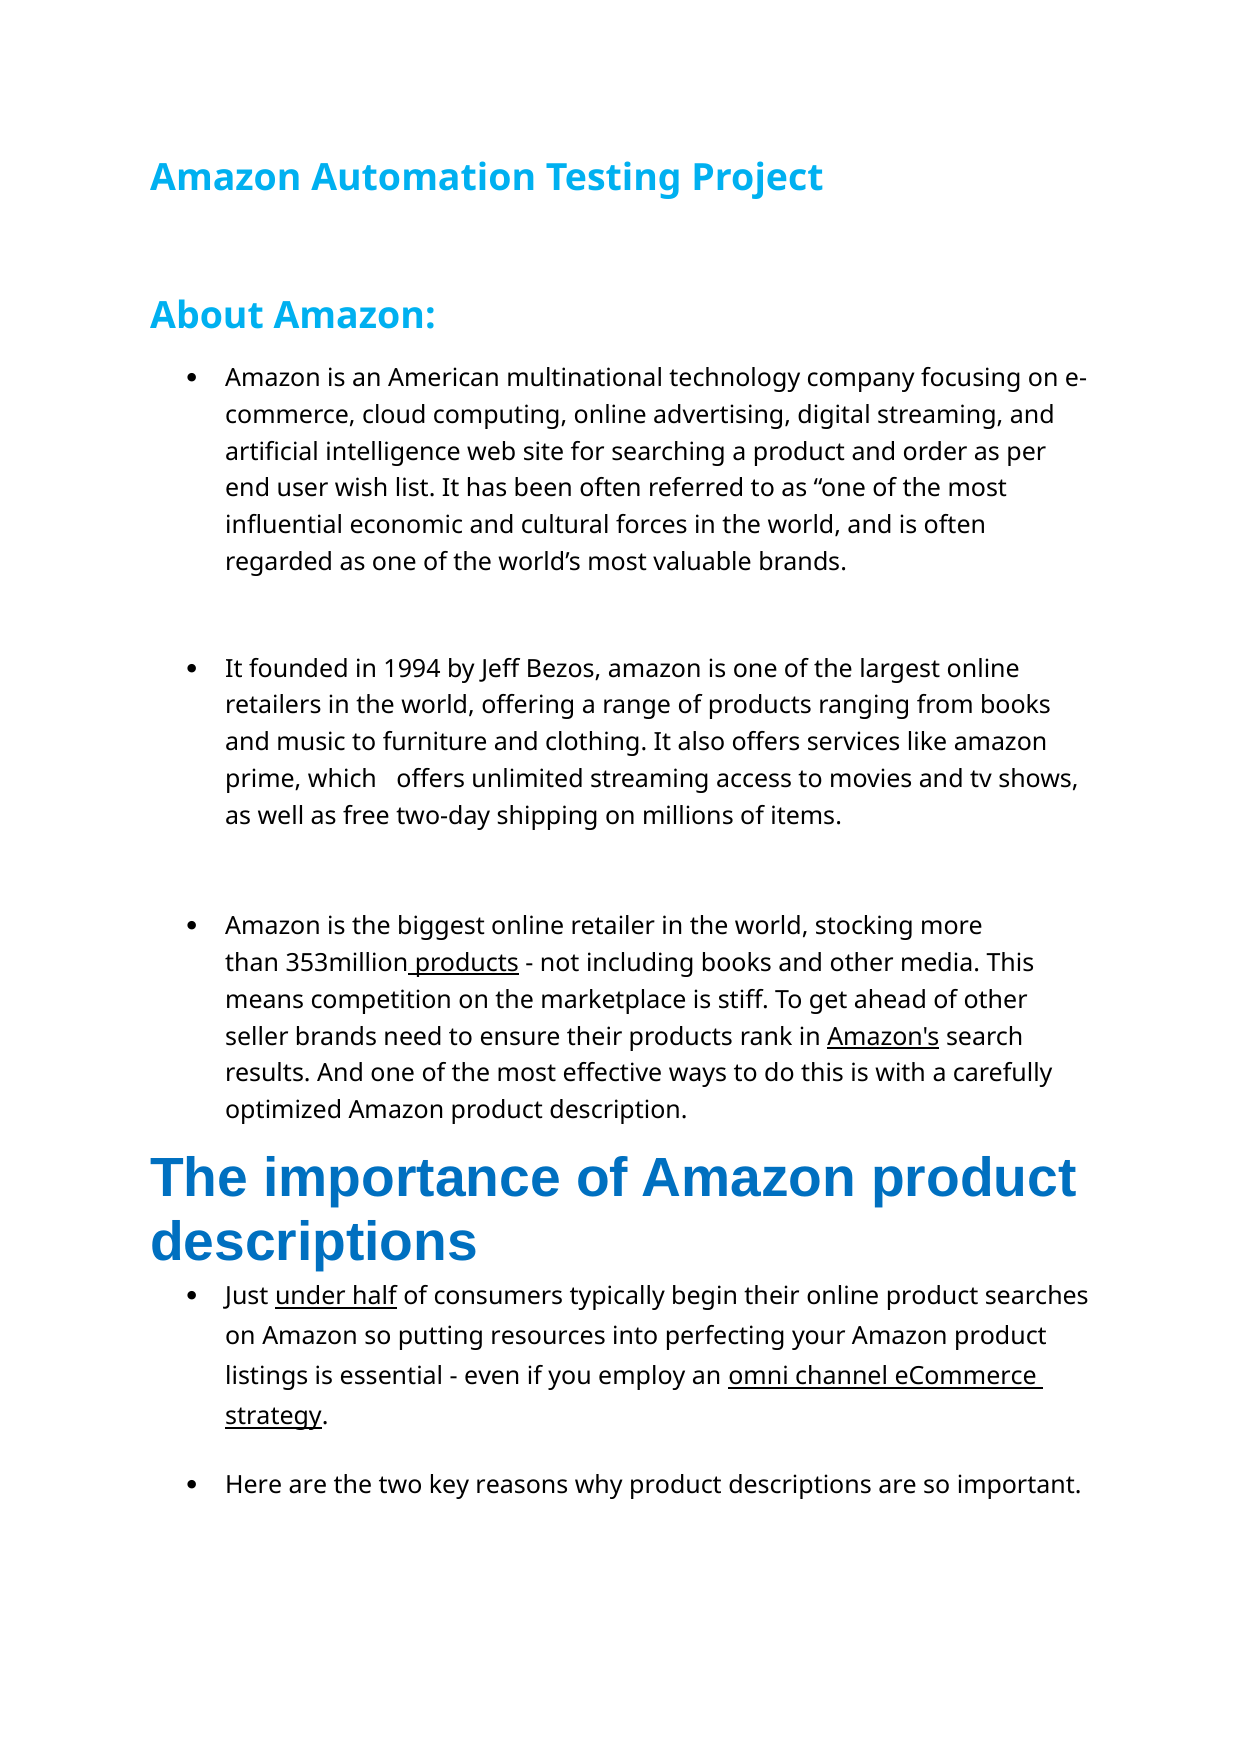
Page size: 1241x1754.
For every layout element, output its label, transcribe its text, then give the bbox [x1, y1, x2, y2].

list Amazon is an American multinational technology company focusing on e-commerce, cloud computing, online advertising, digital streaming, and artificial intelligence web site for searching a product and order as per end user wish list. It has been often referred to as “one of the most influential economic and cultural forces in the world, and is often regarded as one of the world’s most valuable brands. [187, 360, 1090, 578]
list Here are the two key reasons why product descriptions are so important. [187, 1461, 1090, 1501]
list It founded in 1994 by Jeff Bezos, amazon is one of the largest online retailers in the world, offering a range of products ranging from books and music to furniture and clothing. It also offers services like amazon prime, which offers unlimited streaming access to movies and tv shows, as well as free two-day shipping on millions of items. [187, 650, 1090, 832]
subtitle The importance of Amazon product descriptions [150, 1145, 1090, 1272]
list Amazon is the biggest online retailer in the world, stocking more than 353million products - not including books and other media. This means competition on the marketplace is stiff. To get ahead of other seller brands need to ensure their products rank in Amazon's search results. And one of the most effective ways to do this is with a carefully optimized Amazon product description. [187, 908, 1090, 1126]
text Amazon Automation Testing Project [150, 150, 1090, 201]
text About Amazon: [150, 288, 1090, 339]
list Just under half of consumers typically begin their online product searches on Amazon so putting resources into perfecting your Amazon product listings is essential - even if you employ an omni channel eCommerce strategy. [187, 1272, 1090, 1432]
